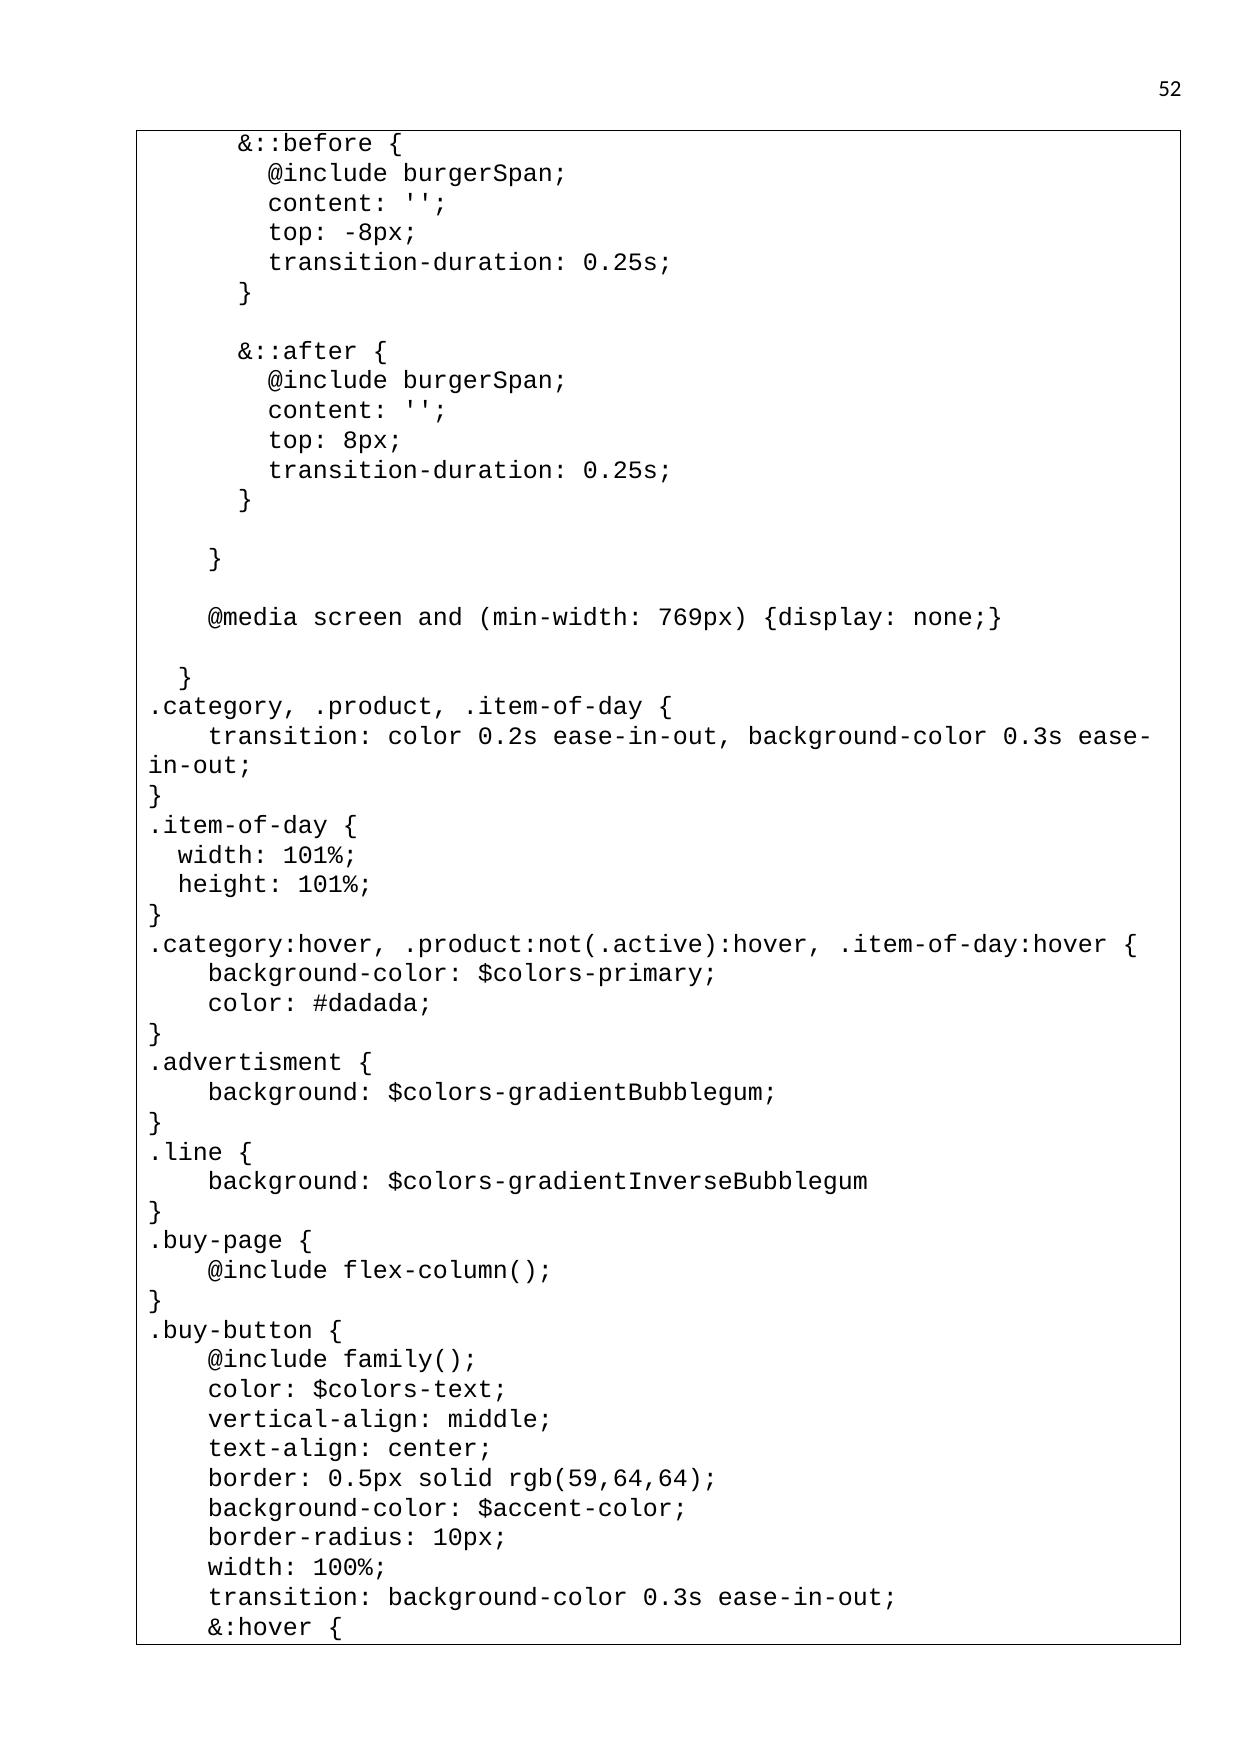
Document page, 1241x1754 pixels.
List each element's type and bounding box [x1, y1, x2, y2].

table_header [137, 131, 1180, 1644]
